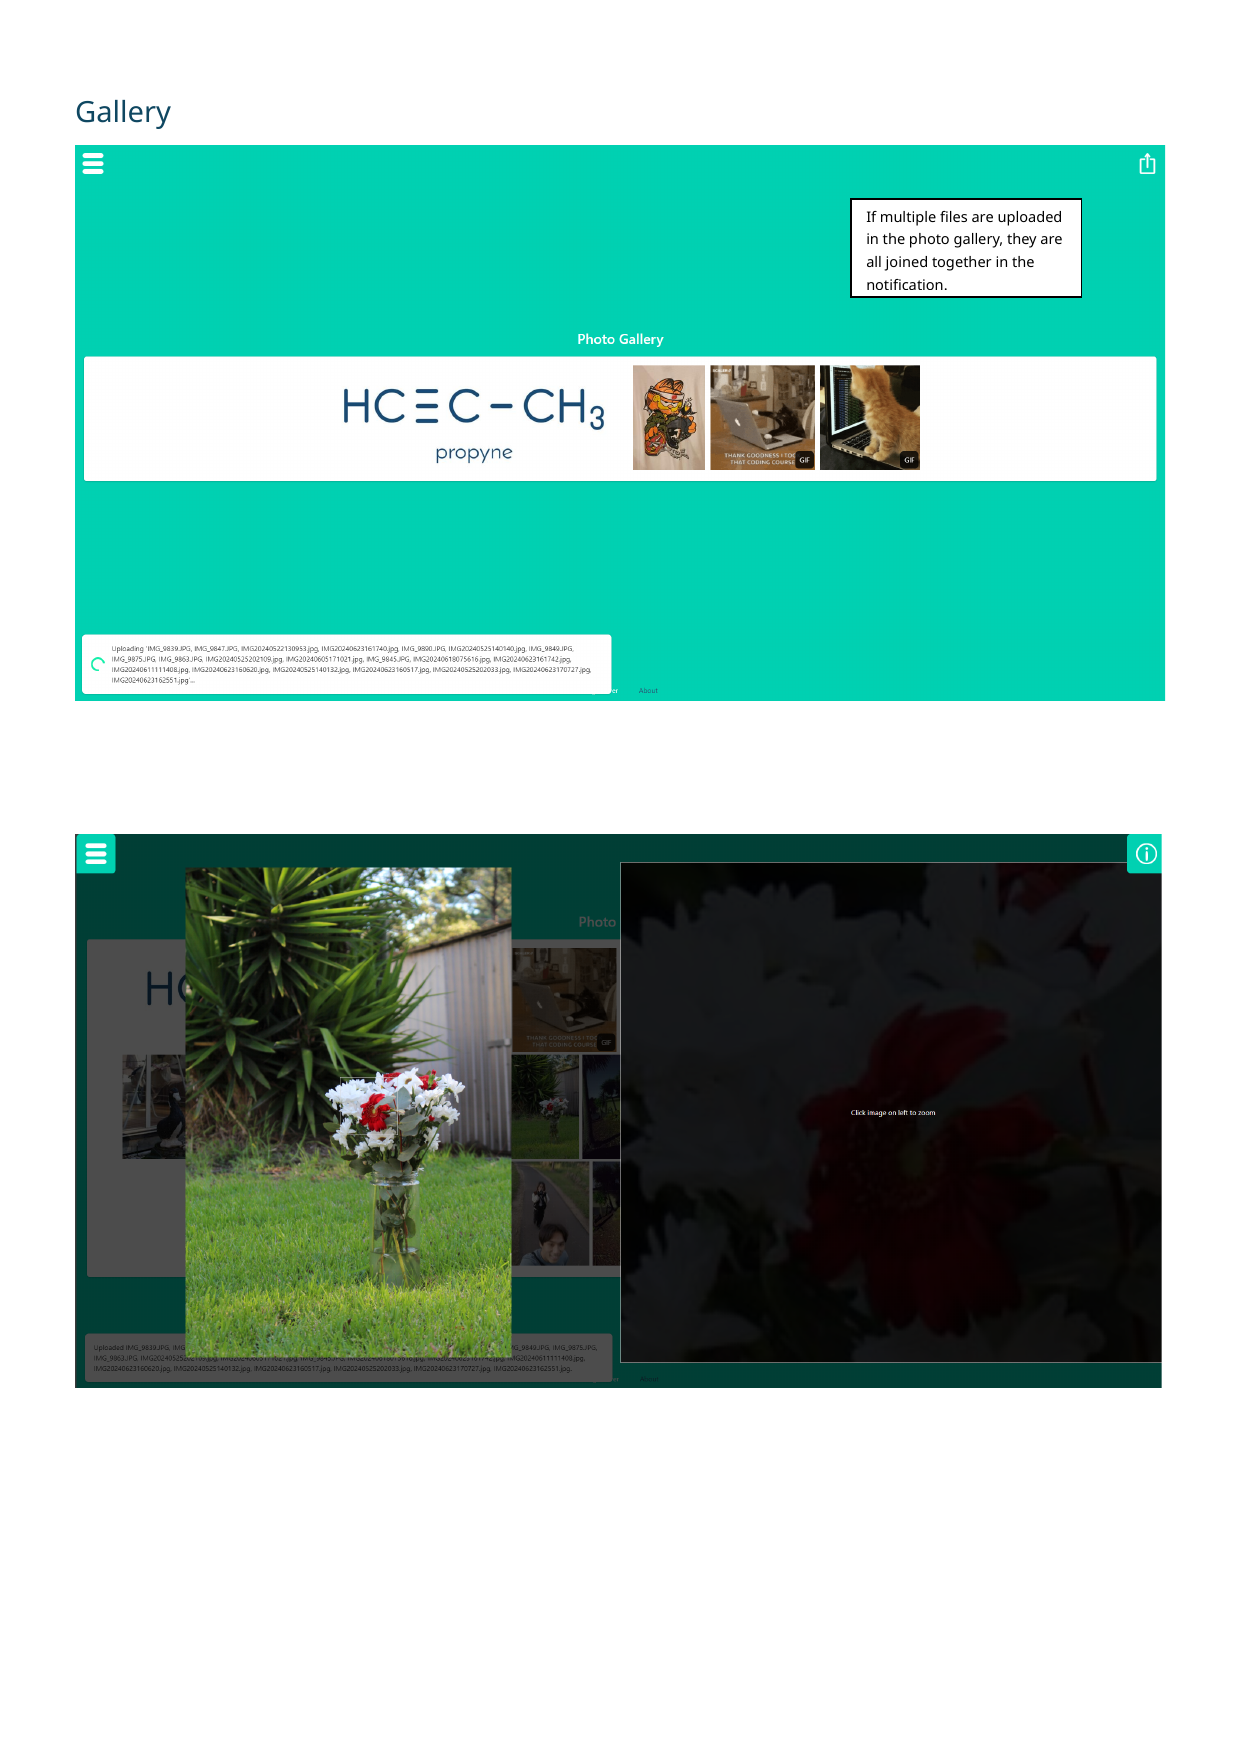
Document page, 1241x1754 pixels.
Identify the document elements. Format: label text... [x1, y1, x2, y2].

picture [75, 145, 1166, 701]
subtitle Gallery [75, 92, 1165, 131]
picture [75, 834, 1162, 1388]
